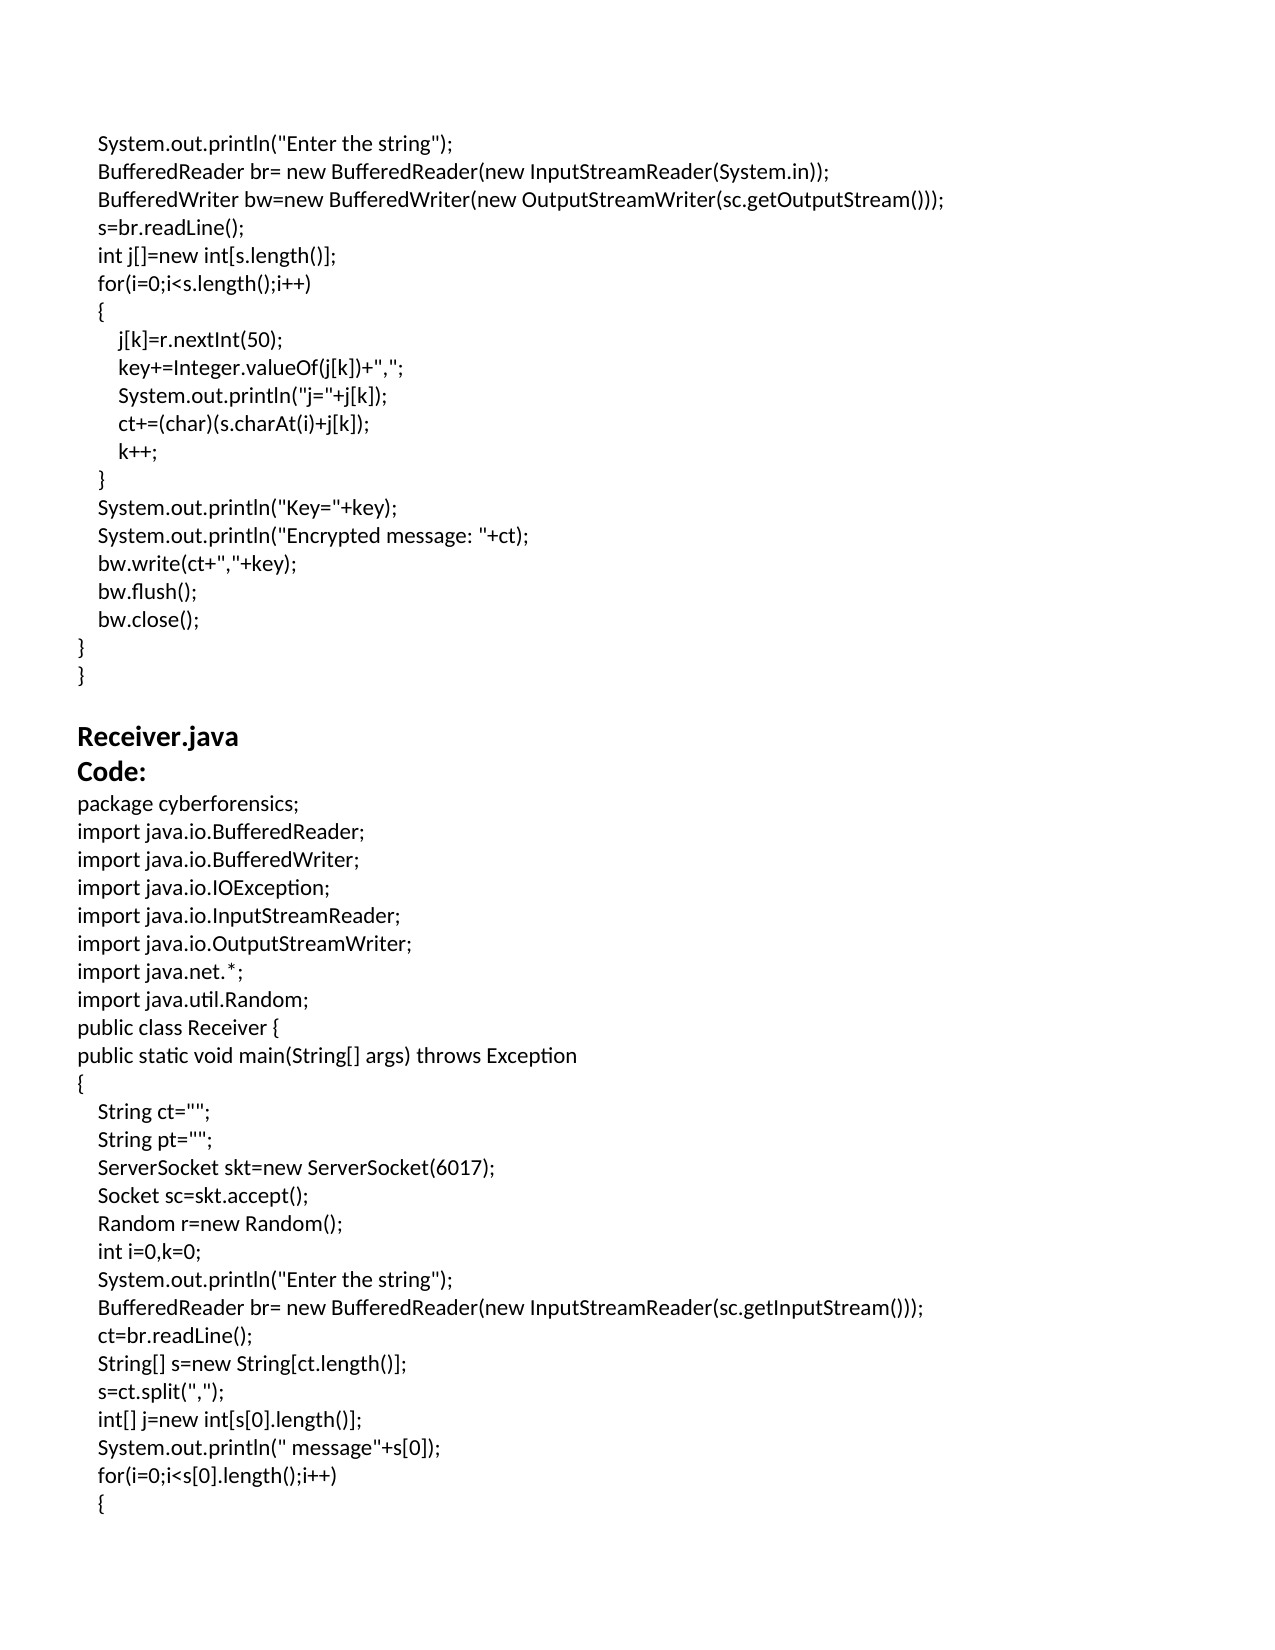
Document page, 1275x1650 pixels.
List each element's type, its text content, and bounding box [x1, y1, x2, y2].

text Code: [77, 753, 1194, 789]
text } [77, 465, 1194, 493]
text String ct=""; [77, 1097, 1194, 1125]
text Socket sc=skt.accept(); [77, 1181, 1194, 1209]
text System.out.println("Key="+key); [77, 493, 1194, 521]
text BufferedReader br= new BufferedReader(new InputStreamReader(System.in)); [77, 157, 1194, 185]
text import java.io.BufferedWriter; [77, 845, 1194, 873]
text import java.net.*; [77, 957, 1194, 985]
text k++; [77, 437, 1194, 465]
text String[] s=new String[ct.length()]; [77, 1349, 1194, 1377]
text System.out.println(" message"+s[0]); [77, 1433, 1194, 1461]
text import java.io.OutputStreamWriter; [77, 929, 1194, 957]
text package cyberforensics; [77, 789, 1194, 817]
text s=ct.split(","); [77, 1377, 1194, 1405]
text BufferedWriter bw=new BufferedWriter(new OutputStreamWriter(sc.getOutputStream())); [77, 185, 1194, 213]
text int j[]=new int[s.length()]; [77, 241, 1194, 269]
text System.out.println("j="+j[k]); [77, 381, 1194, 409]
text int i=0,k=0; [77, 1237, 1194, 1265]
text System.out.println("Enter the string"); [77, 1265, 1194, 1293]
text String pt=""; [77, 1125, 1194, 1153]
text j[k]=r.nextInt(50); [77, 325, 1194, 353]
text } [77, 662, 1194, 689]
text import java.io.BufferedReader; [77, 817, 1194, 845]
text s=br.readLine(); [77, 213, 1194, 241]
text bw.write(ct+","+key); [77, 549, 1194, 577]
text import java.io.IOException; [77, 873, 1194, 901]
text for(i=0;i<s[0].length();i++) [77, 1461, 1194, 1489]
text import java.io.InputStreamReader; [77, 901, 1194, 929]
text BufferedReader br= new BufferedReader(new InputStreamReader(sc.getInputStream())); [77, 1293, 1194, 1321]
text System.out.println("Enter the string"); [77, 129, 1194, 157]
text } [77, 633, 1194, 662]
text public static void main(String[] args) throws Exception [77, 1041, 1194, 1069]
text import java.util.Random; [77, 985, 1194, 1013]
text ct=br.readLine(); [77, 1321, 1194, 1349]
text { [77, 1489, 1194, 1517]
text ct+=(char)(s.charAt(i)+j[k]); [77, 409, 1194, 437]
text int[] j=new int[s[0].length()]; [77, 1405, 1194, 1433]
text bw.flush(); [77, 577, 1194, 606]
text Random r=new Random(); [77, 1209, 1194, 1237]
text Receiver.java [77, 718, 1194, 753]
text public class Receiver { [77, 1013, 1194, 1041]
text key+=Integer.valueOf(j[k])+","; [77, 353, 1194, 381]
text bw.close(); [77, 606, 1194, 633]
text ServerSocket skt=new ServerSocket(6017); [77, 1153, 1194, 1181]
text { [77, 1069, 1194, 1097]
text System.out.println("Encrypted message: "+ct); [77, 521, 1194, 549]
text { [77, 297, 1194, 325]
text for(i=0;i<s.length();i++) [77, 269, 1194, 297]
